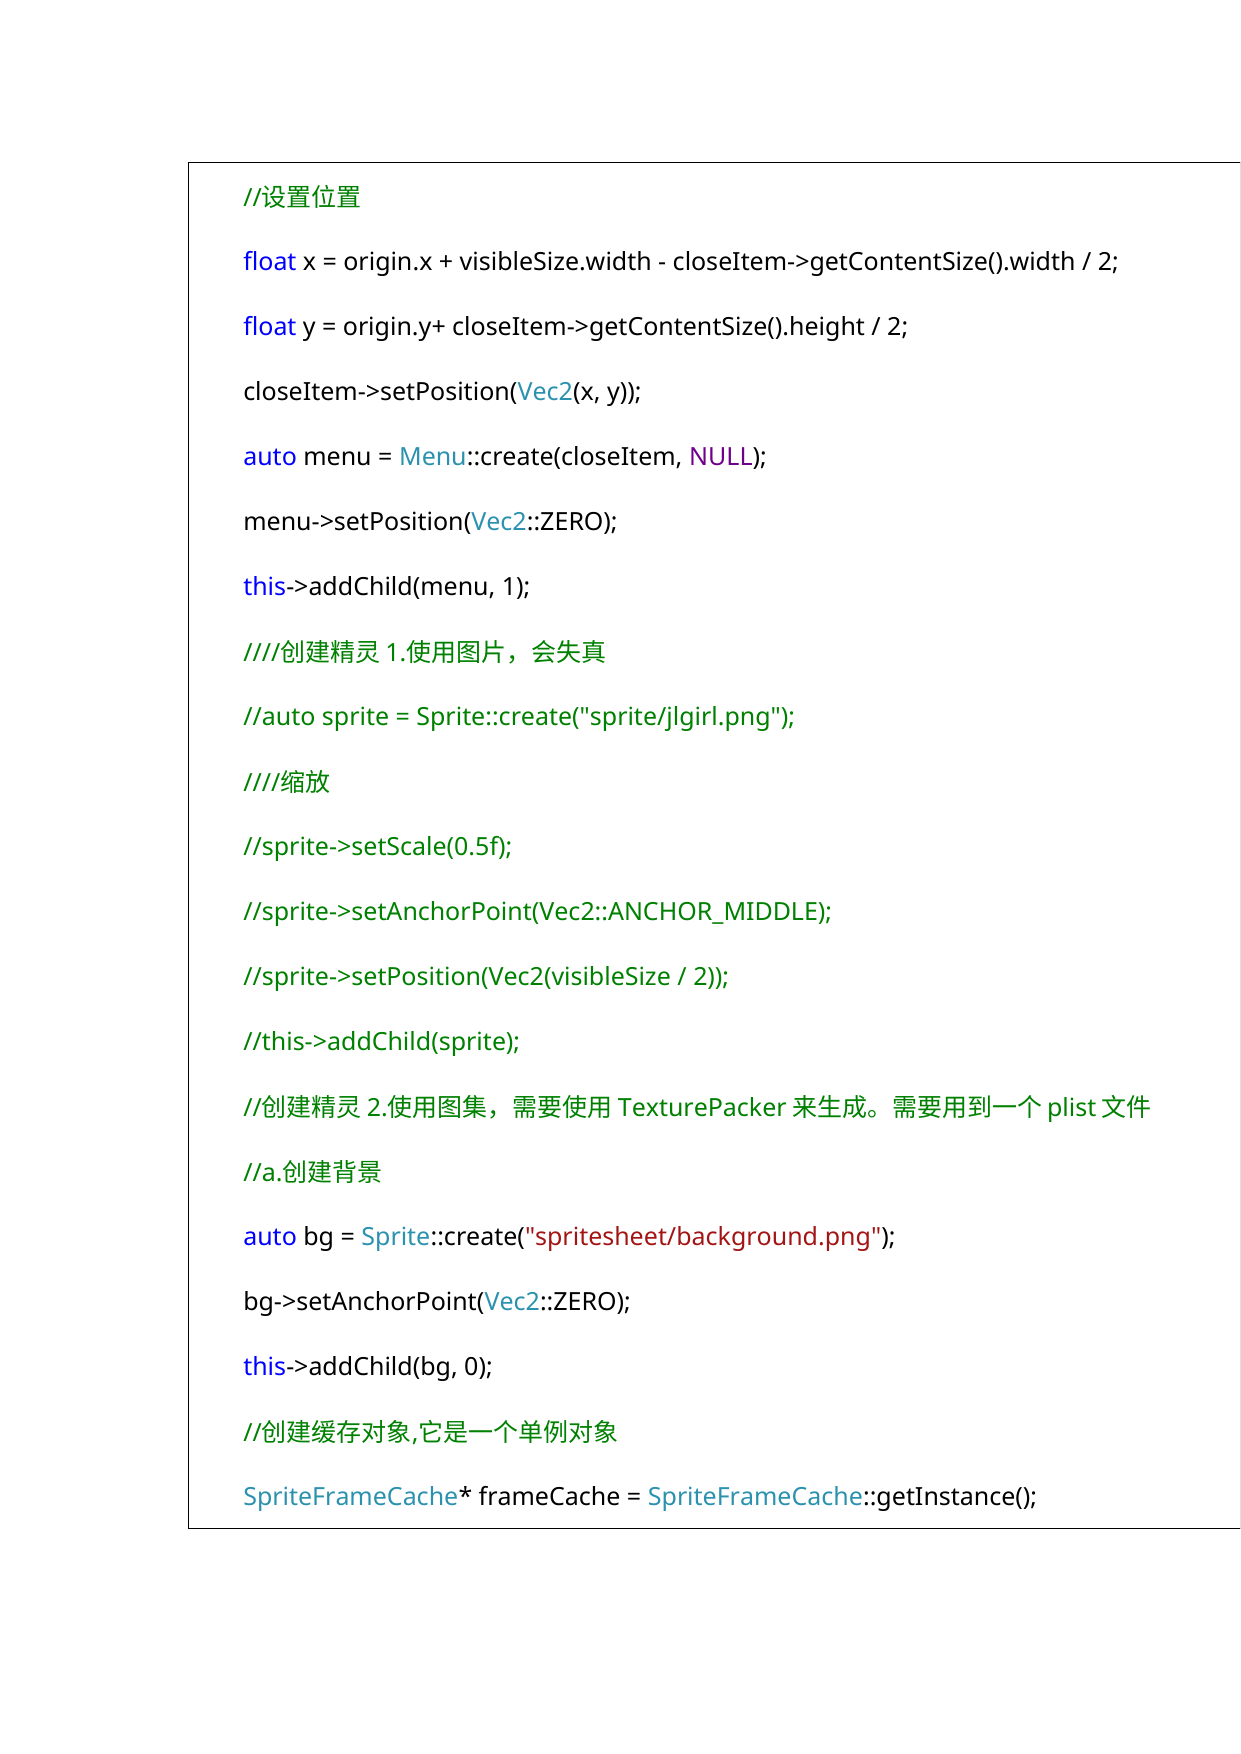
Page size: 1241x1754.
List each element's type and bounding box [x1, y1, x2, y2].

table_header [189, 163, 1240, 1528]
